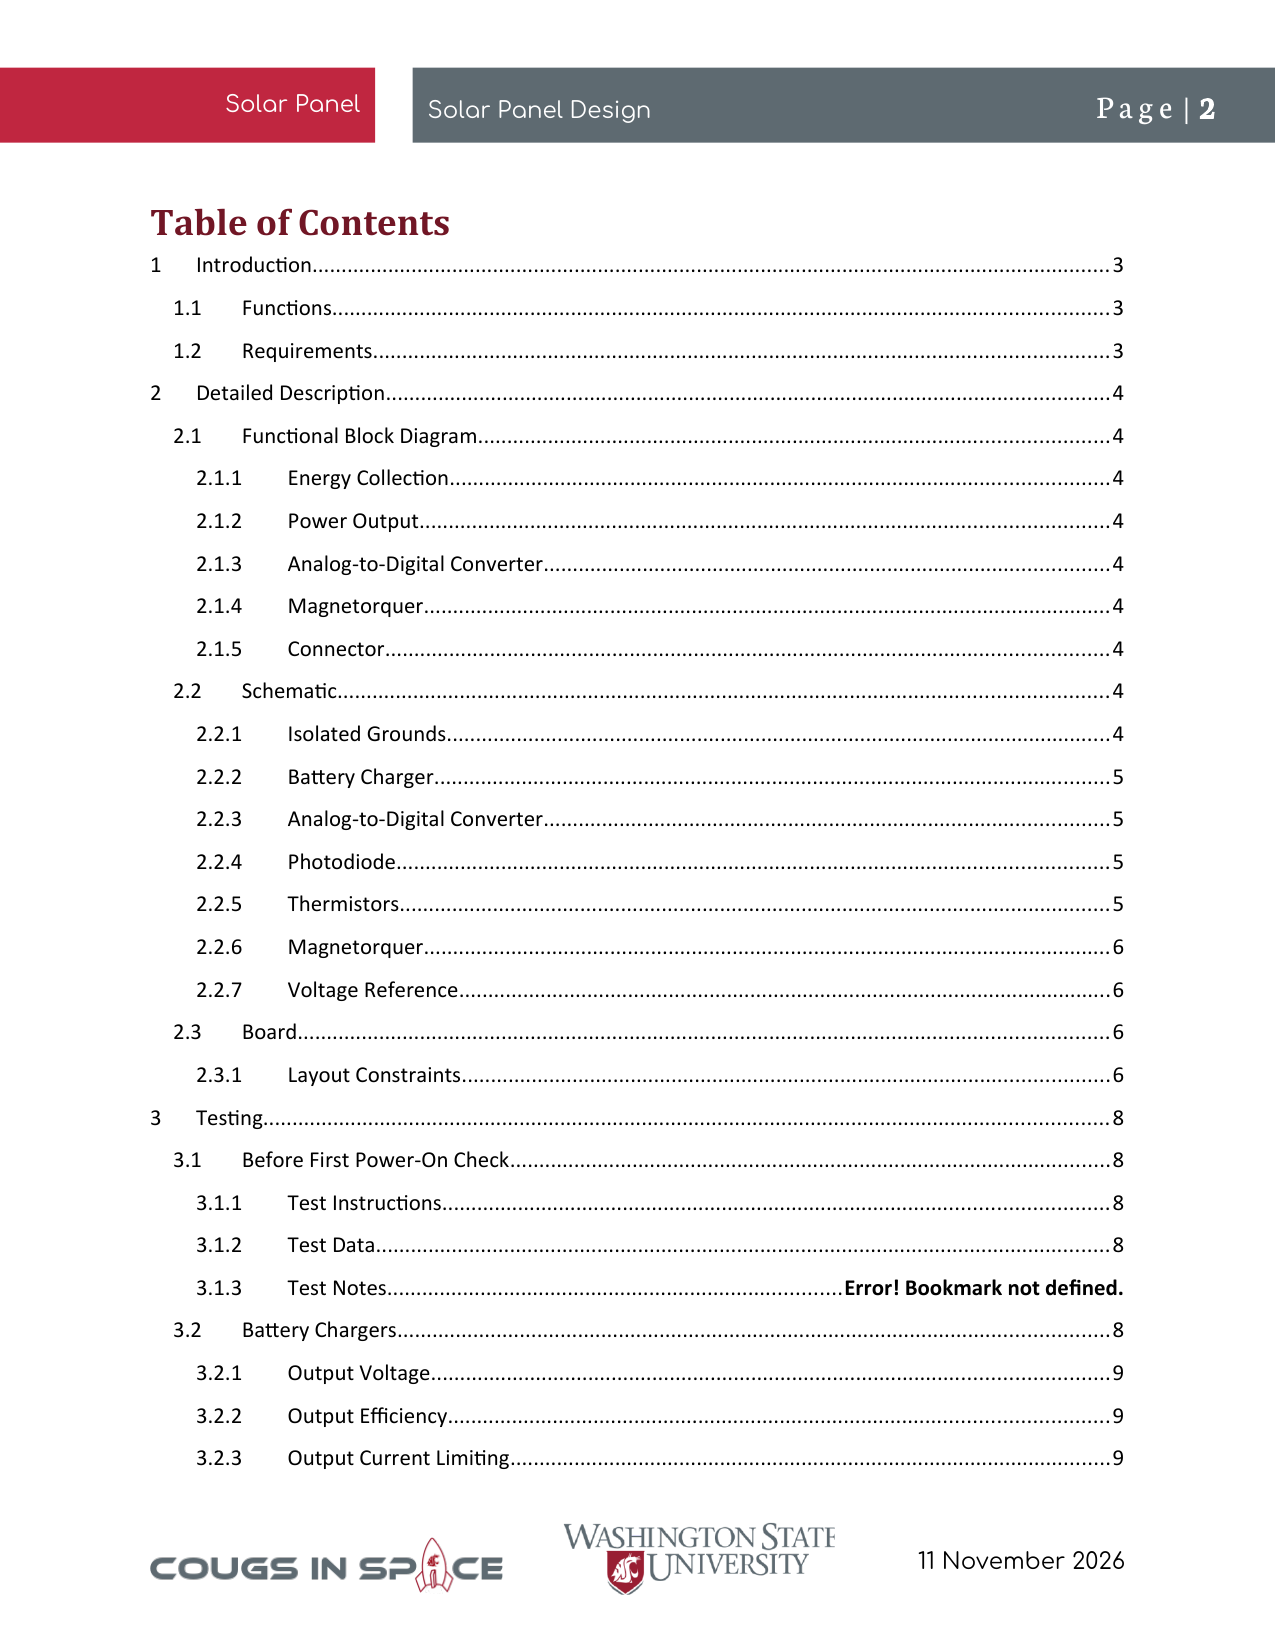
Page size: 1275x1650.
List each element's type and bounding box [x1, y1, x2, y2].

picture [562, 1522, 835, 1594]
picture [150, 1537, 503, 1594]
